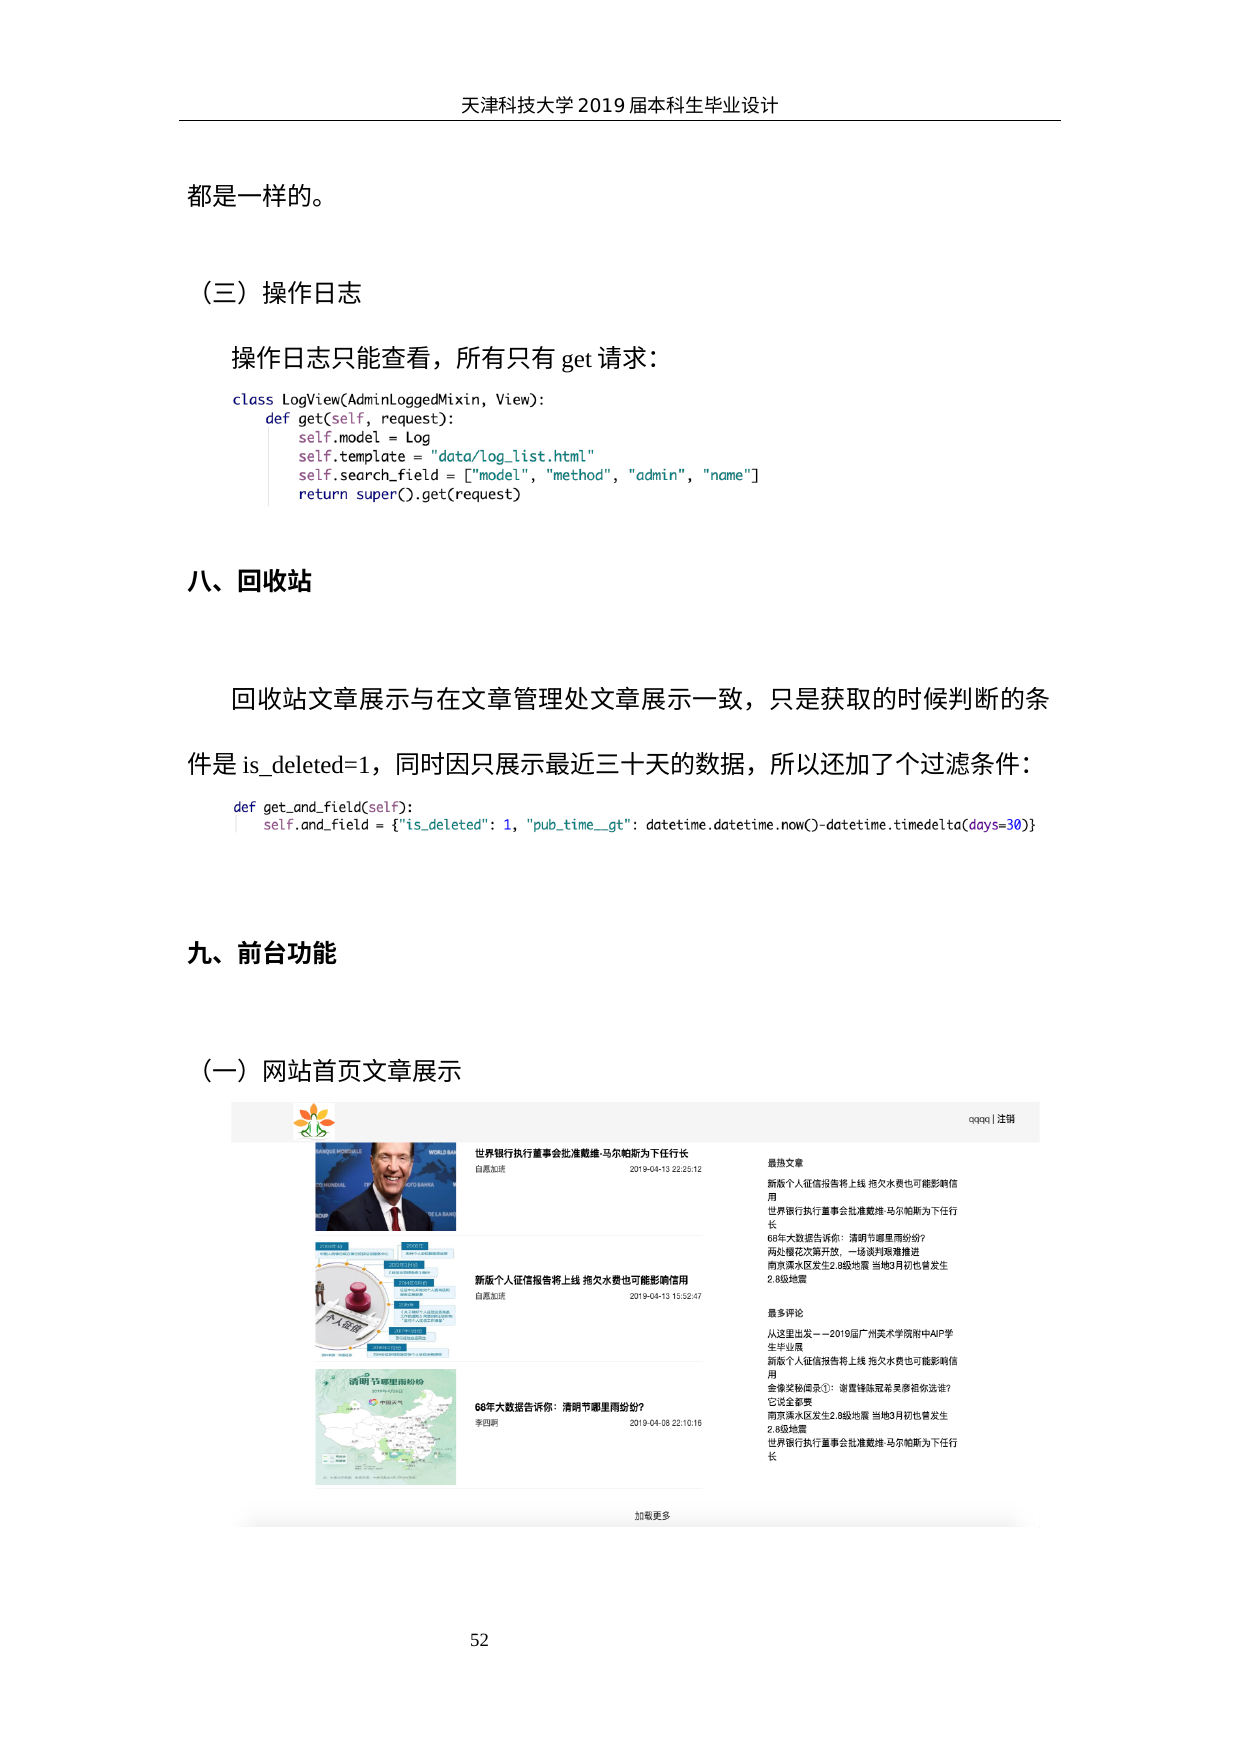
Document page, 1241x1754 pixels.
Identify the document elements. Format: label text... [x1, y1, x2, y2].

text 操作日志只能查看，所有只有get请求： [187, 324, 1053, 389]
picture [231, 1102, 1040, 1527]
picture [231, 389, 1097, 506]
text 回收站文章展示与在文章管理处文章展示一致，只是获取的时候判断的条件是is_deleted=1，同时因只展示最近三十天的数据，所以还加了个过滤条件： [187, 665, 1053, 795]
text （一）网站首页文章展示 [187, 1037, 1053, 1102]
subtitle 八、回收站 [187, 547, 1053, 612]
picture [231, 794, 1096, 839]
text （三）操作日志 [187, 259, 1053, 324]
subtitle 九、前台功能 [187, 919, 1053, 984]
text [187, 162, 1053, 227]
